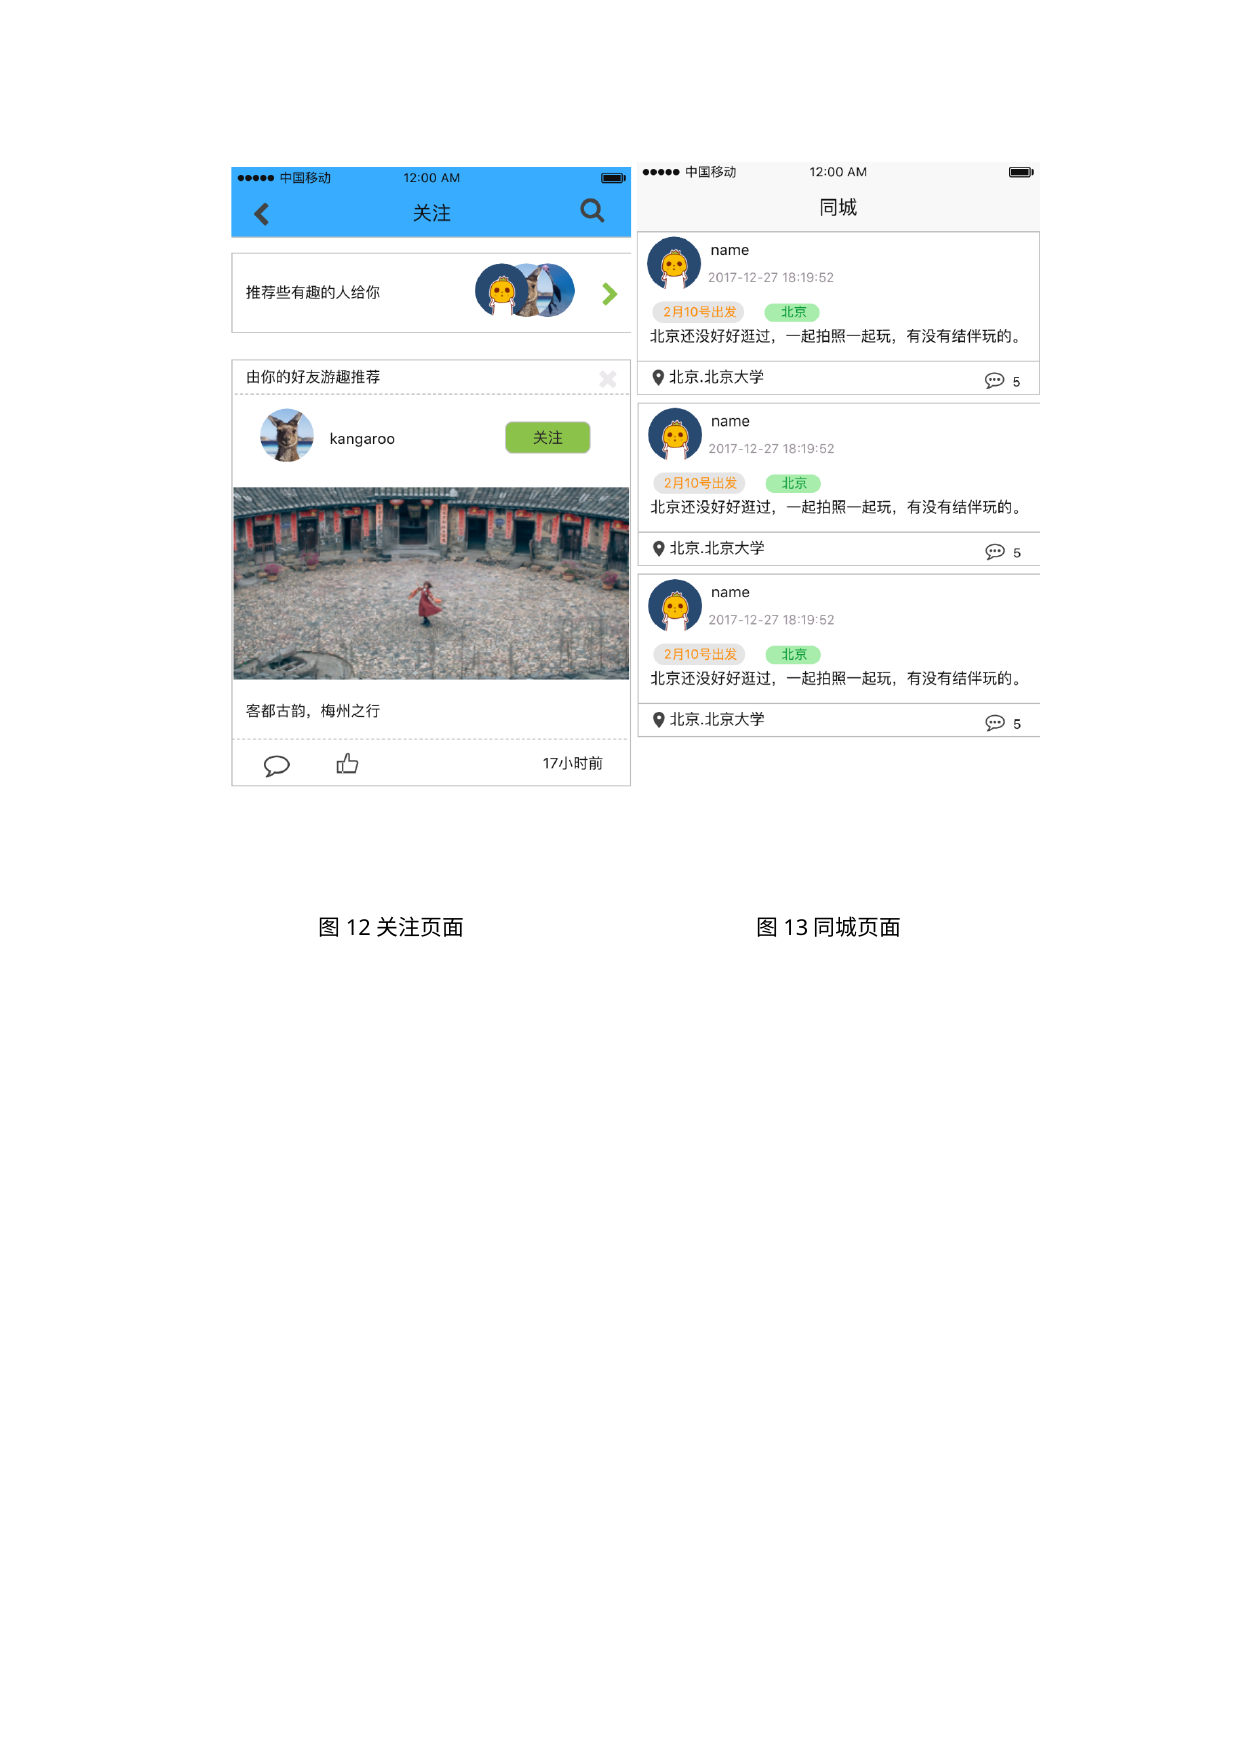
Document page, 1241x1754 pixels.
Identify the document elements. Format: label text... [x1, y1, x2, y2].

picture [231, 167, 632, 879]
picture [636, 162, 1040, 879]
text 图 12 关注页面 图 13 同城页面 [275, 909, 1053, 942]
